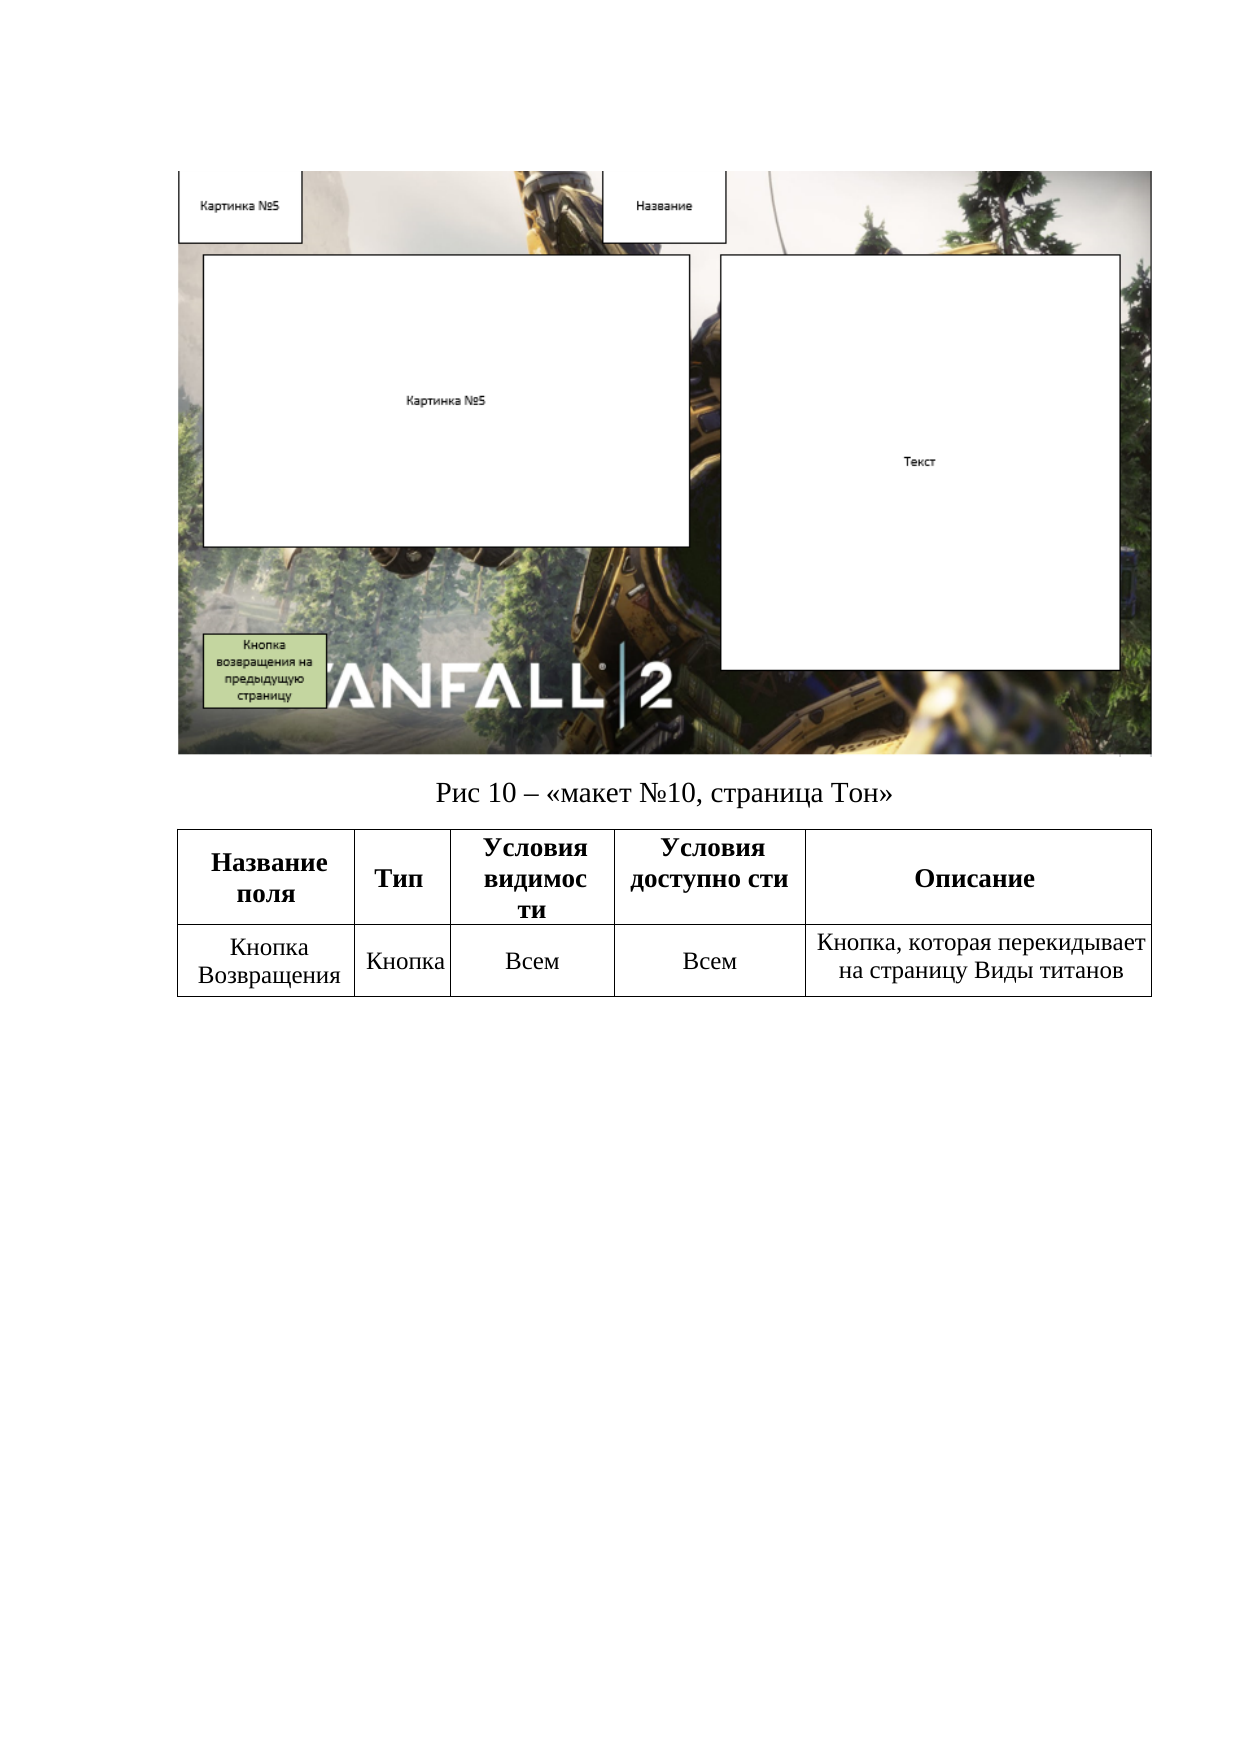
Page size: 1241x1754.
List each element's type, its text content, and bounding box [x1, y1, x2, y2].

picture [177, 171, 1152, 757]
table_header Тип [355, 830, 450, 924]
table_header Название поля [178, 830, 354, 924]
table_cell Кнопка Возвращения [178, 925, 354, 996]
table_cell Кнопка [355, 925, 450, 996]
table_header Описание [806, 830, 1151, 924]
table_cell Всем [451, 925, 614, 996]
table_header Условия доступно сти [615, 830, 805, 924]
table_cell Кнопка, которая перекидывает на страницу Виды титанов [806, 925, 1151, 996]
table_header Условия видимос ти [451, 830, 614, 924]
table_cell Всем [615, 925, 805, 996]
text Рис 10 – «макет №10, страница Тон» [177, 776, 1152, 809]
